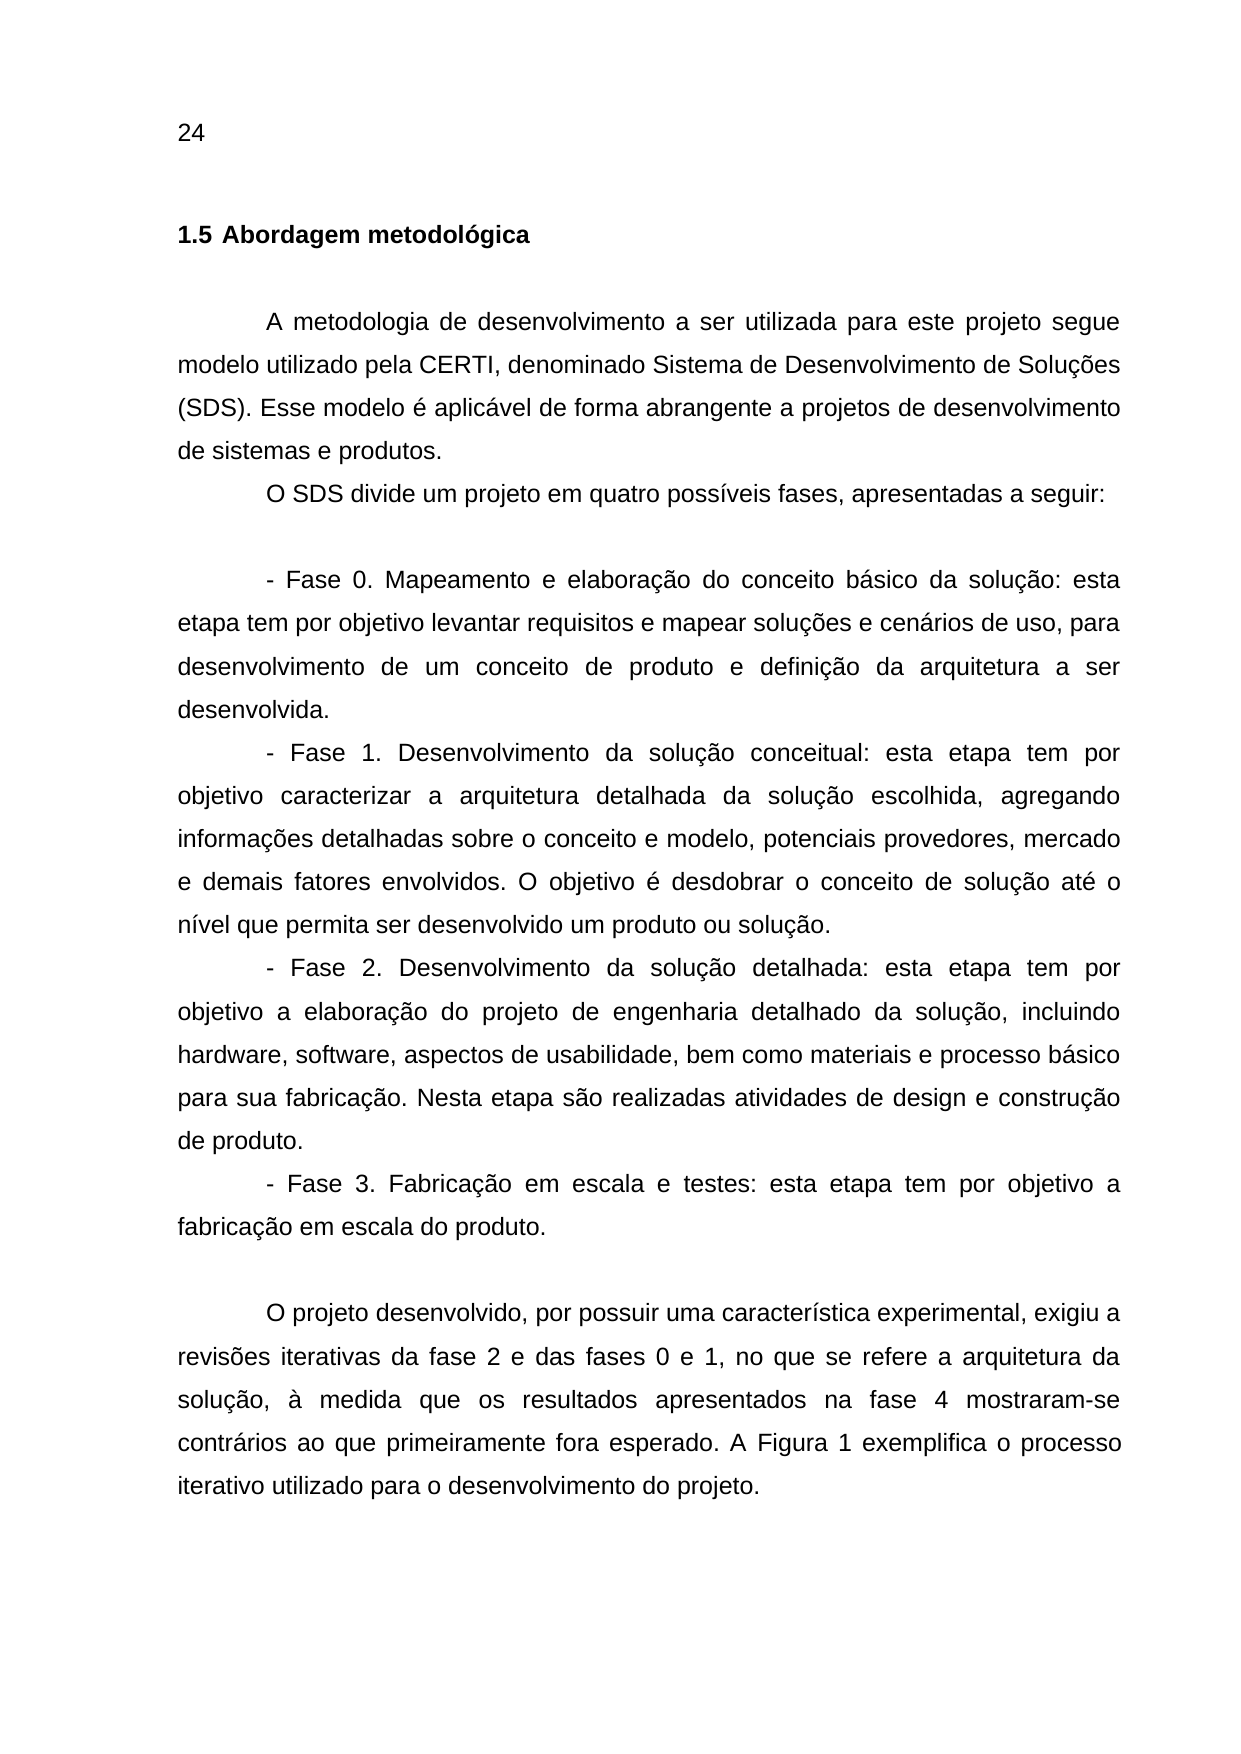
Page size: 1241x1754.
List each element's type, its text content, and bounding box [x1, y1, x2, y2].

text A metodologia de desenvolvimento a ser utilizada para este projeto segue modelo utilizado pela CERTI, denominado Sistema de Desenvolvimento de Soluções (SDS). Esse modelo é aplicável de forma abrangente a projetos de desenvolvimento de sistemas e produtos. [177, 307, 1122, 465]
text - Fase 2. Desenvolvimento da solução detalhada: esta etapa tem por objetivo a elaboração do projeto de engenharia detalhado da solução, incluindo hardware, software, aspectos de usabilidade, bem como materiais e processo básico para sua fabricação. Nesta etapa são realizadas atividades de design e construção de produto. [177, 953, 1122, 1155]
subtitle Abordagem metodológica [177, 220, 1122, 249]
text - Fase 3. Fabricação em escala e testes: esta etapa tem por objetivo a fabricação em escala do produto. [177, 1169, 1122, 1241]
text O SDS divide um projeto em quatro possíveis fases, apresentadas a seguir: [177, 479, 1122, 508]
text - Fase 1. Desenvolvimento da solução conceitual: esta etapa tem por objetivo caracterizar a arquitetura detalhada da solução escolhida, agregando informações detalhadas sobre o conceito e modelo, potenciais provedores, mercado e demais fatores envolvidos. O objetivo é desdobrar o conceito de solução até o nível que permita ser desenvolvido um produto ou solução. [177, 738, 1122, 939]
text - Fase 0. Mapeamento e elaboração do conceito básico da solução: esta etapa tem por objetivo levantar requisitos e mapear soluções e cenários de uso, para desenvolvimento de um conceito de produto e definição da arquitetura a ser desenvolvida. [177, 565, 1122, 723]
text O projeto desenvolvido, por possuir uma característica experimental, exigiu a revisões iterativas da fase 2 e das fases 0 e 1, no que se refere a arquitetura da solução, à medida que os resultados apresentados na fase 4 mostraram-se contrários ao que primeiramente fora esperado. A Figura 1 exemplifica o processo iterativo utilizado para o desenvolvimento do projeto. [177, 1298, 1122, 1500]
